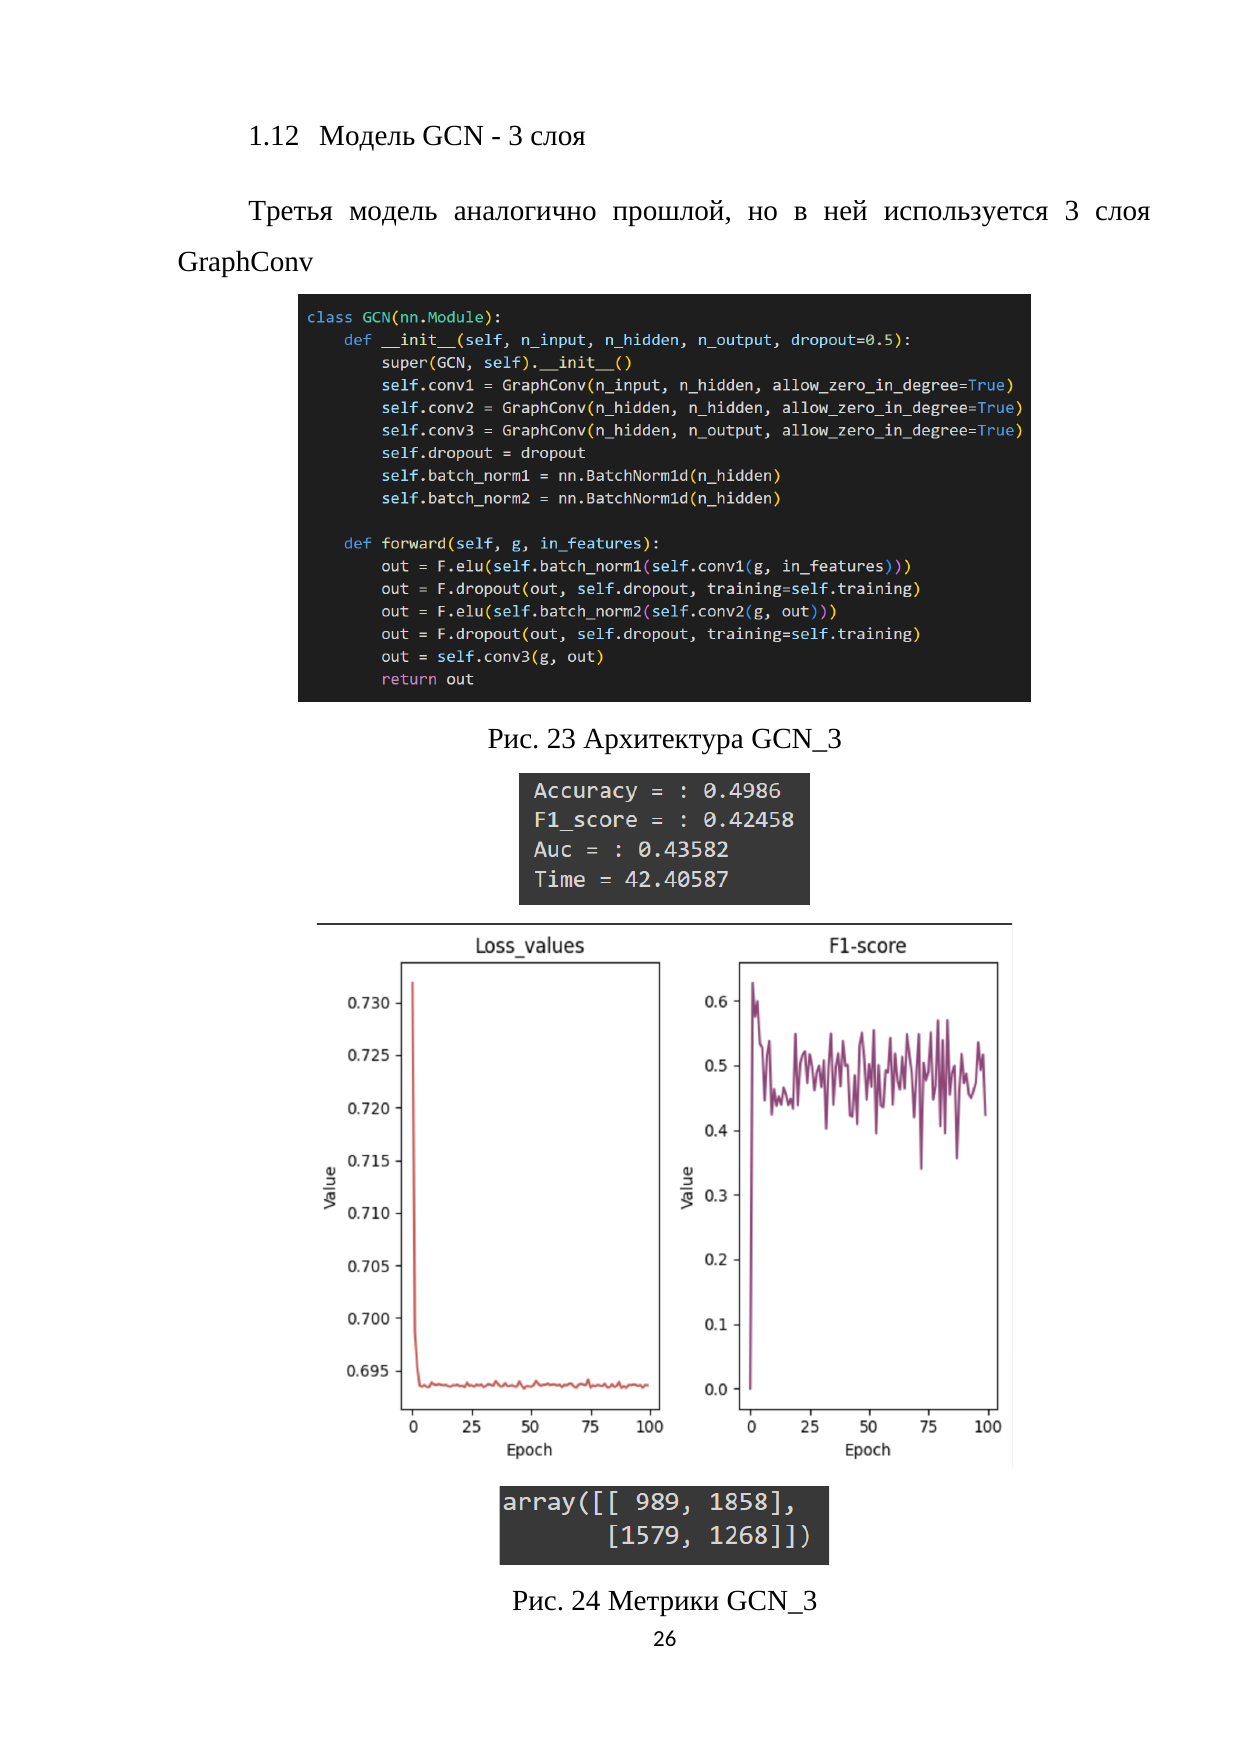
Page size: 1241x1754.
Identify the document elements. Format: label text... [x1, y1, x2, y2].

text Рис. 24 Метрики GCN_3 [177, 1583, 1152, 1617]
picture [499, 1486, 830, 1565]
subtitle Модель GCN - 3 слоя [177, 118, 1152, 152]
text Рис. 23 Архитектура GCN_3 [177, 721, 1152, 754]
picture [316, 923, 1013, 1468]
picture [519, 773, 810, 905]
picture [298, 294, 1031, 702]
text Третья модель аналогично прошлой, но в ней используется 3 слоя GraphConv [177, 193, 1152, 277]
